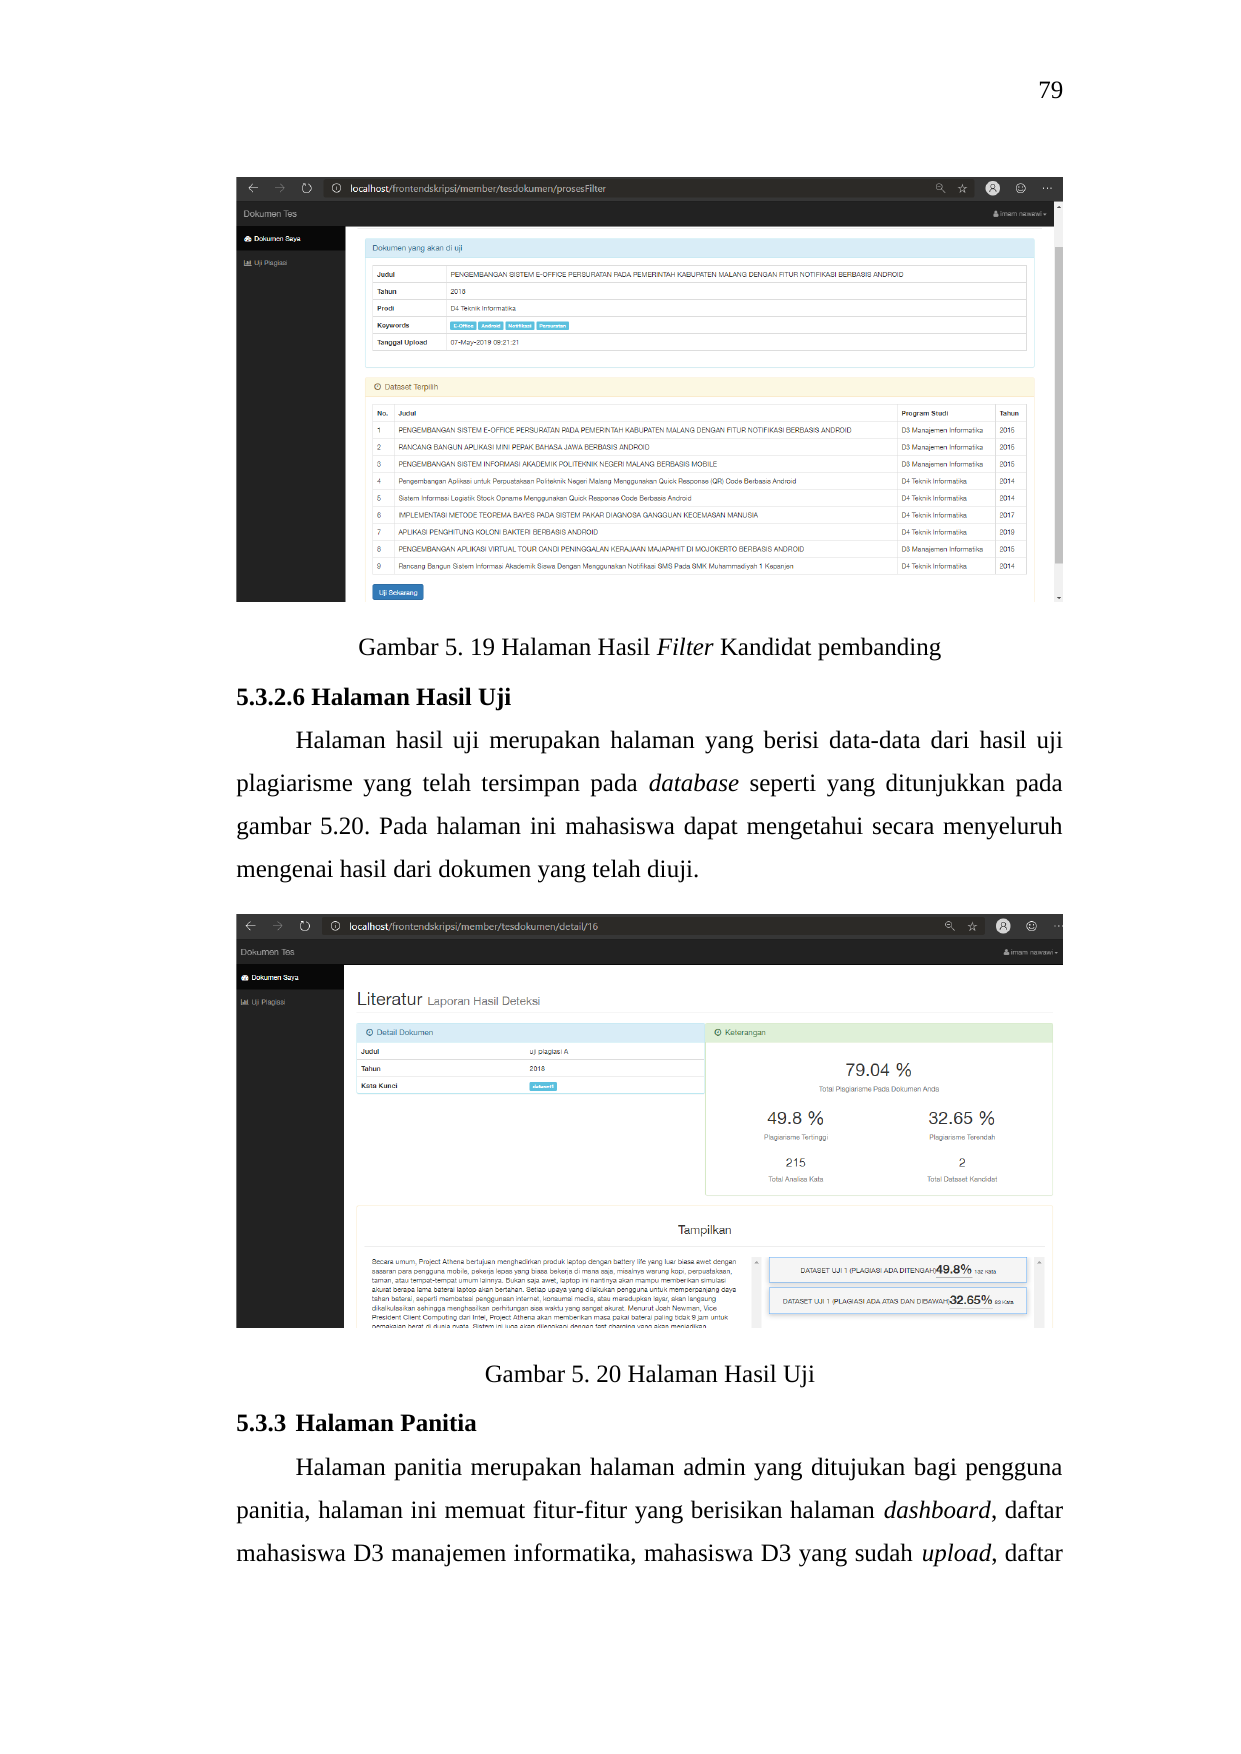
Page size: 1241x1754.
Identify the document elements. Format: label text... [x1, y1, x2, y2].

text Halaman hasil uji merupakan halaman yang berisi data-data dari hasil uji plagiarisme yang telah tersimpan pada database seperti yang ditunjukkan pada gambar 5.20. Pada halaman ini mahasiswa dapat mengetahui secara menyeluruh mengenai hasil dari dokumen yang telah diuji. [236, 725, 1063, 883]
text Halaman Hasil Uji [236, 682, 1063, 711]
picture [236, 914, 1063, 1328]
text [236, 1452, 1063, 1567]
picture [236, 177, 1063, 602]
text Gambar 5. 20 Halaman Hasil Uji [236, 1359, 1063, 1388]
text Gambar 5. 19 Halaman Hasil Filter Kandidat pembanding [236, 632, 1063, 661]
text Halaman Panitia [236, 1408, 1063, 1437]
